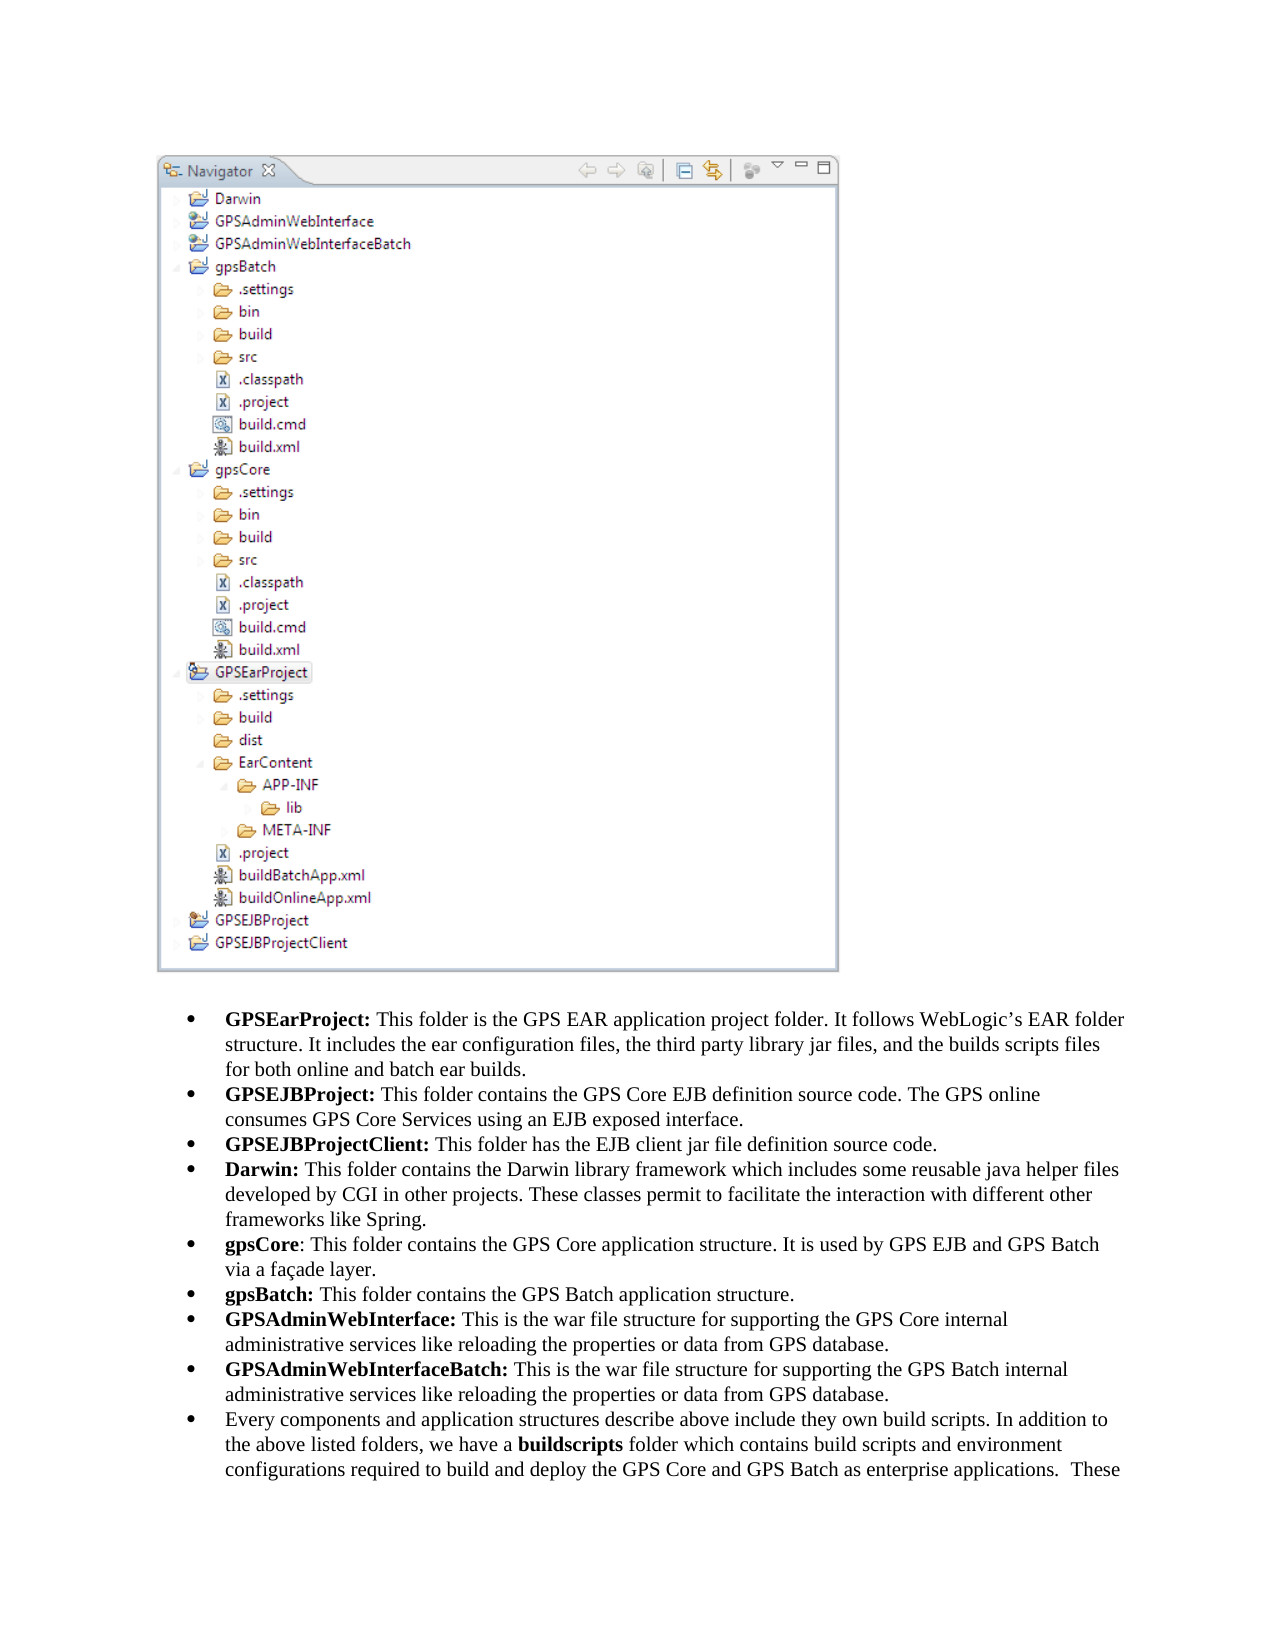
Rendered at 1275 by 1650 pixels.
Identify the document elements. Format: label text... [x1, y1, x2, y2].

list GPSEJBProject: This folder contains the GPS Core EJB definition source code. The GPS online consumes GPS Core Services using an EJB exposed interface. [187, 1081, 1125, 1131]
list GPSAdminWebInterfaceBatch: This is the war file structure for supporting the GPS Batch internal administrative services like reloading the properties or data from GPS database. [187, 1356, 1125, 1406]
list gpsCore: This folder contains the GPS Core application structure. It is used by GPS EJB and GPS Batch via a façade layer. [187, 1231, 1125, 1281]
list GPSEJBProjectClient: This folder has the EJB client jar file definition source code. [187, 1131, 1125, 1156]
list GPSAdminWebInterface: This is the war file structure for supporting the GPS Core internal administrative services like reloading the properties or data from GPS database. [187, 1306, 1125, 1356]
list Darwin: This folder contains the Darwin library framework which includes some reusable java helper files developed by CGI in other projects. These classes permit to facilitate the interaction with different other frameworks like Spring. [187, 1156, 1125, 1231]
list GPSEarProject: This folder is the GPS EAR application project folder. It follows WebLogic’s EAR folder structure. It includes the ear configuration files, the third party library jar files, and the builds scripts files for both online and batch ear builds. [187, 1006, 1125, 1081]
list gpsBatch: This folder contains the GPS Batch application structure. [187, 1281, 1125, 1306]
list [187, 1406, 1125, 1481]
picture [150, 150, 849, 982]
